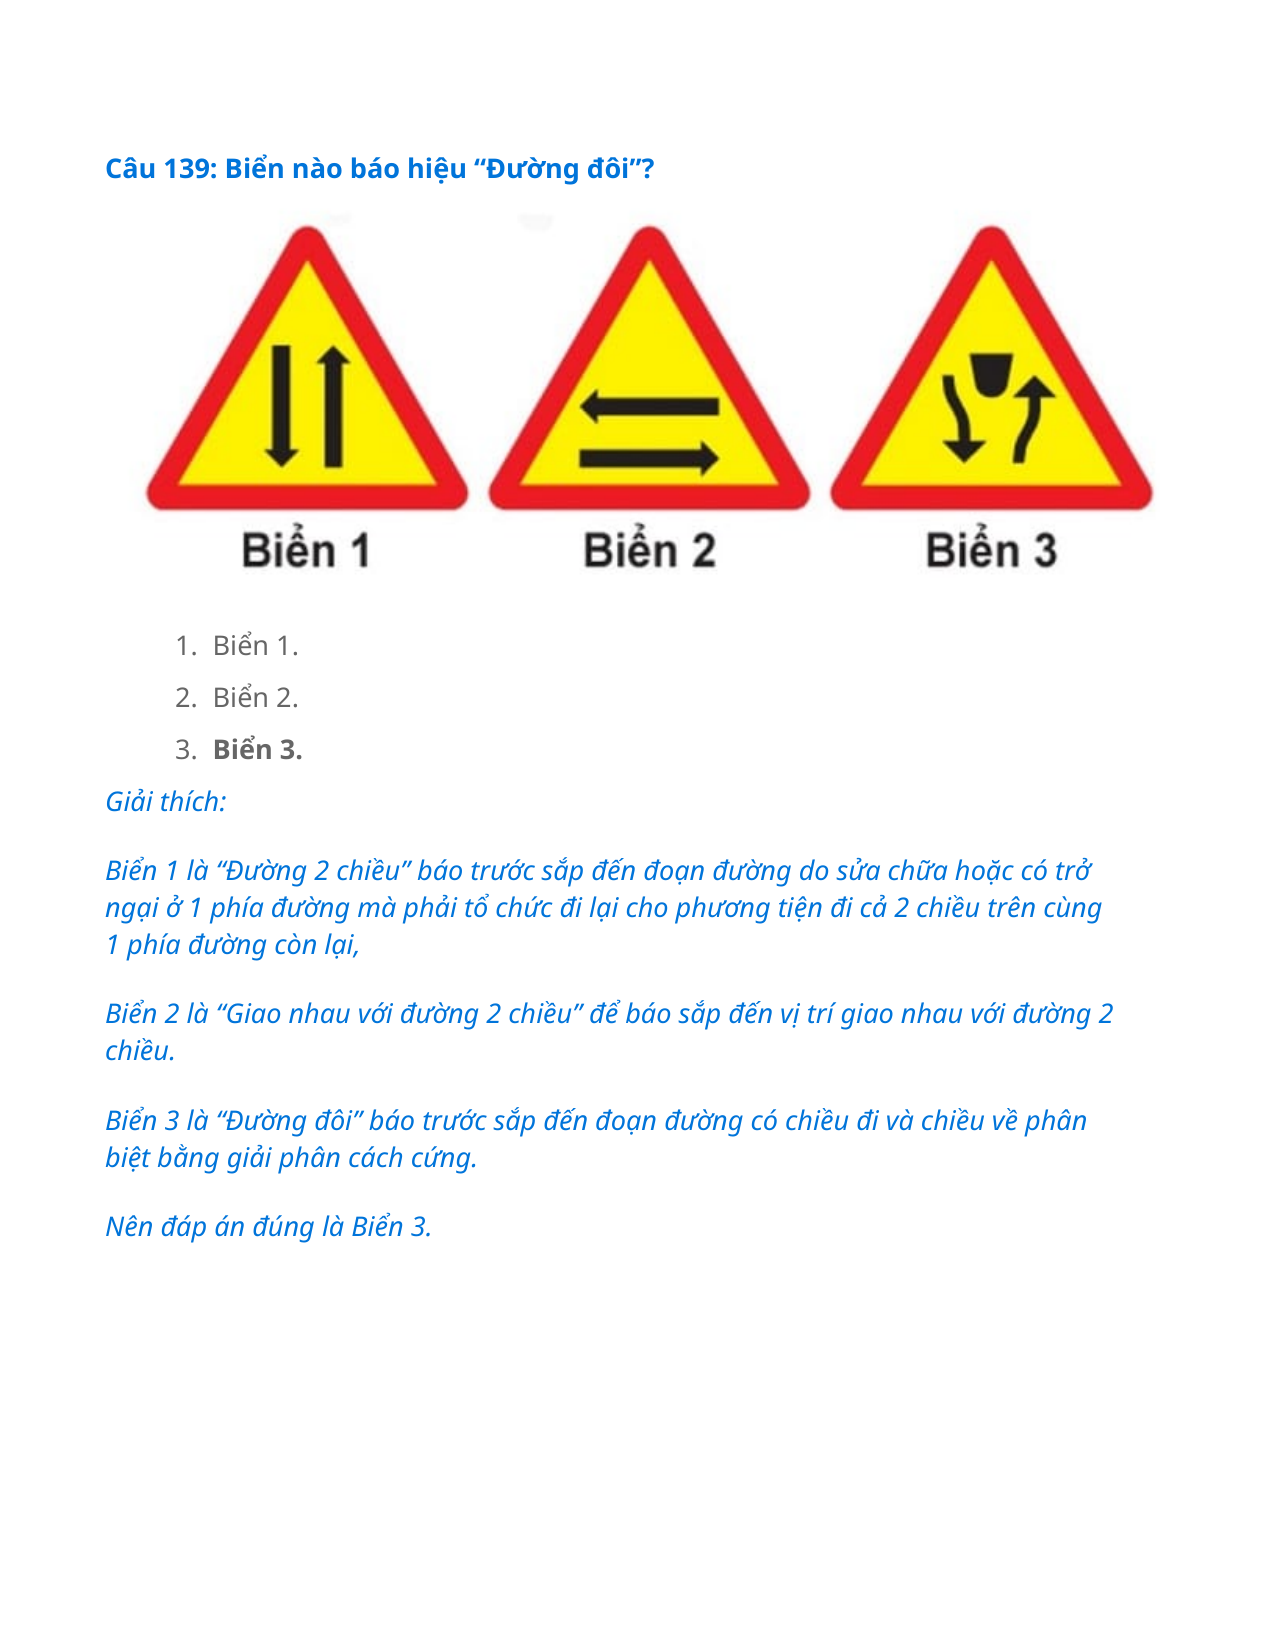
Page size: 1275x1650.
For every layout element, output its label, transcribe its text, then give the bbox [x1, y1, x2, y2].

list Biển 2. [175, 679, 1125, 716]
picture [105, 186, 1199, 595]
list Biển 1. [175, 627, 1125, 664]
text Câu 139: Biển nào báo hiệu “Đường đôi”? [105, 150, 1125, 186]
text Giải thích: [105, 782, 1125, 819]
text Nên đáp án đúng là Biển 3. [105, 1207, 1125, 1244]
text Biển 1 là “Đường 2 chiều” báo trước sắp đến đoạn đường do sửa chữa hoặc có trở ngại ở 1 phía đường mà phải tổ chức đi lại cho phương tiện đi cả 2 chiều trên cùng 1 phía đường còn lại, [105, 852, 1125, 962]
text Biển 2 là “Giao nhau với đường 2 chiều” để báo sắp đến vị trí giao nhau với đường 2 chiều. [105, 995, 1125, 1069]
text Biển 3 là “Đường đôi” báo trước sắp đến đoạn đường có chiều đi và chiều về phân biệt bằng giải phân cách cứng. [105, 1101, 1125, 1175]
list Biển 3. [175, 731, 1125, 767]
